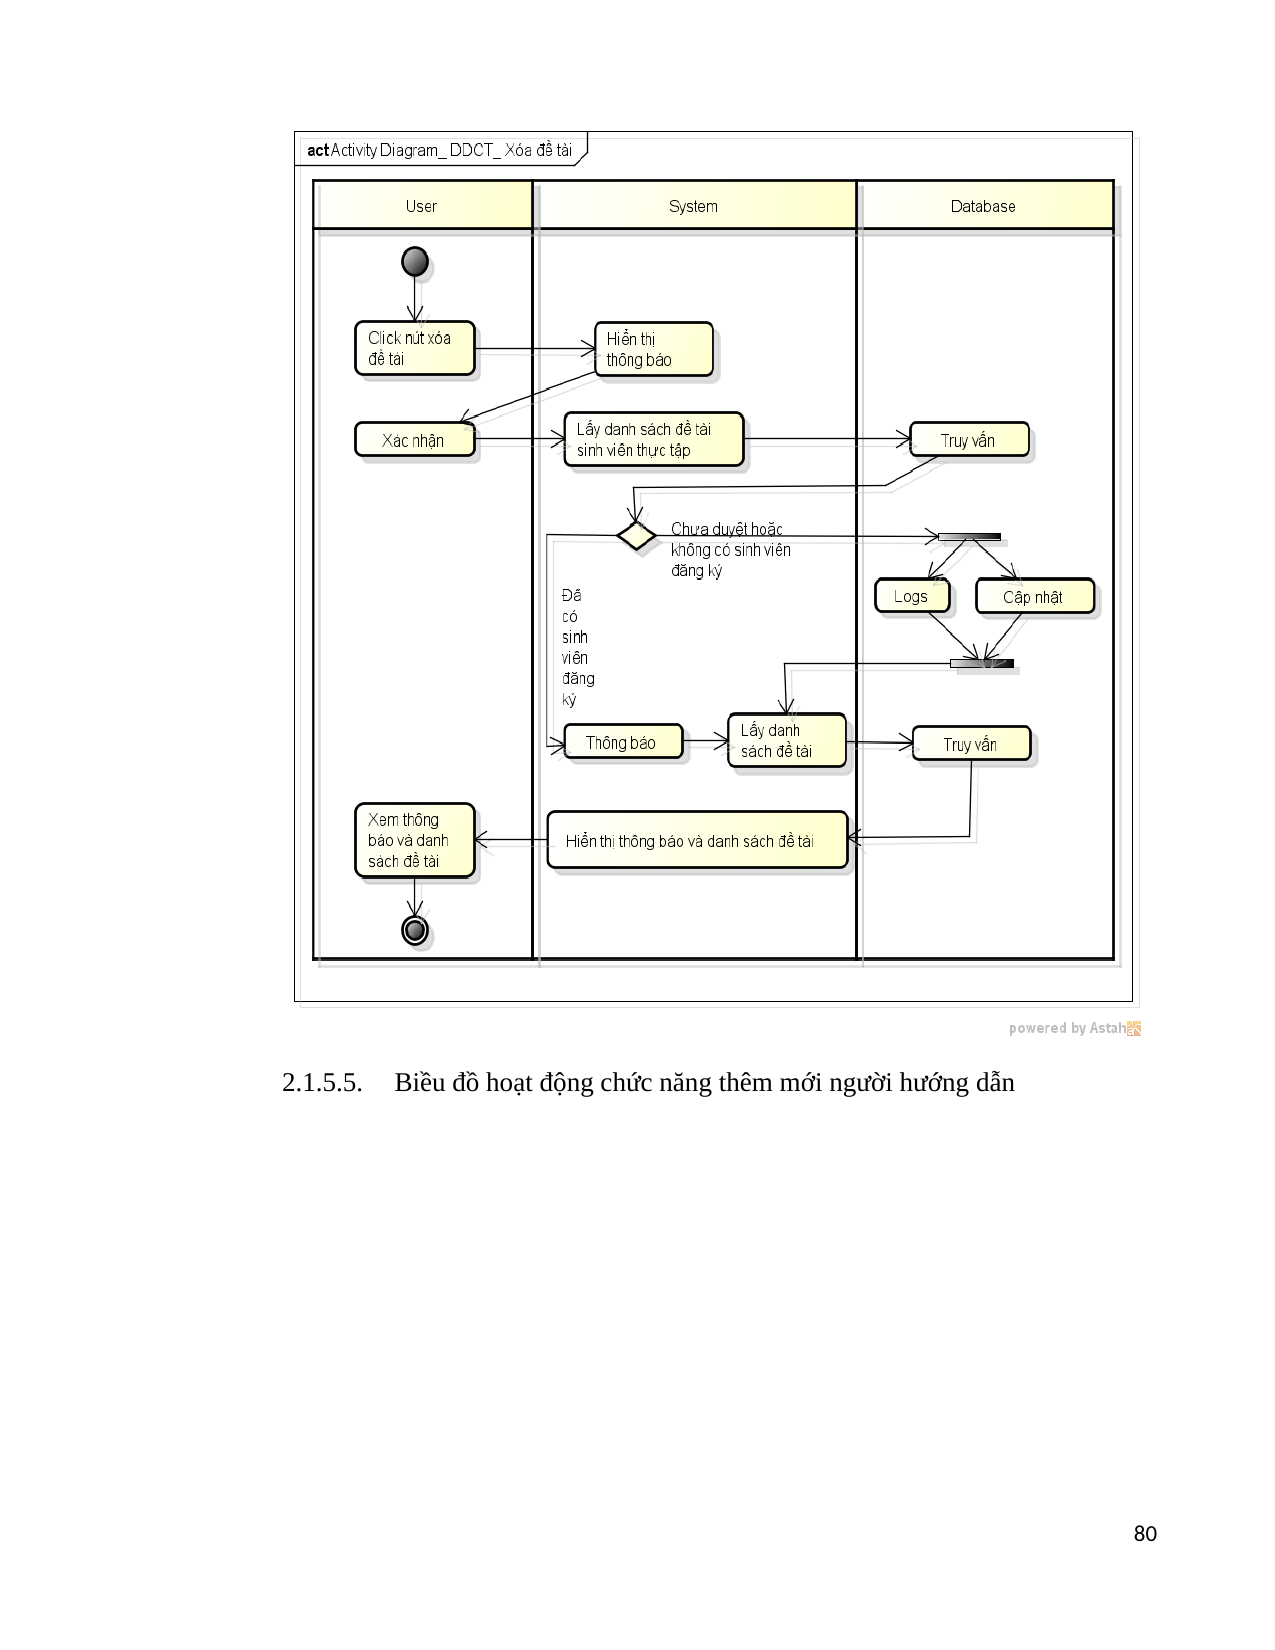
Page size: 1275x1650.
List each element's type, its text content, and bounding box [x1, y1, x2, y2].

picture [281, 118, 1145, 1042]
list Biều đồ hoạt động chức năng thêm mới người hướng dẫn [282, 1066, 1157, 1097]
